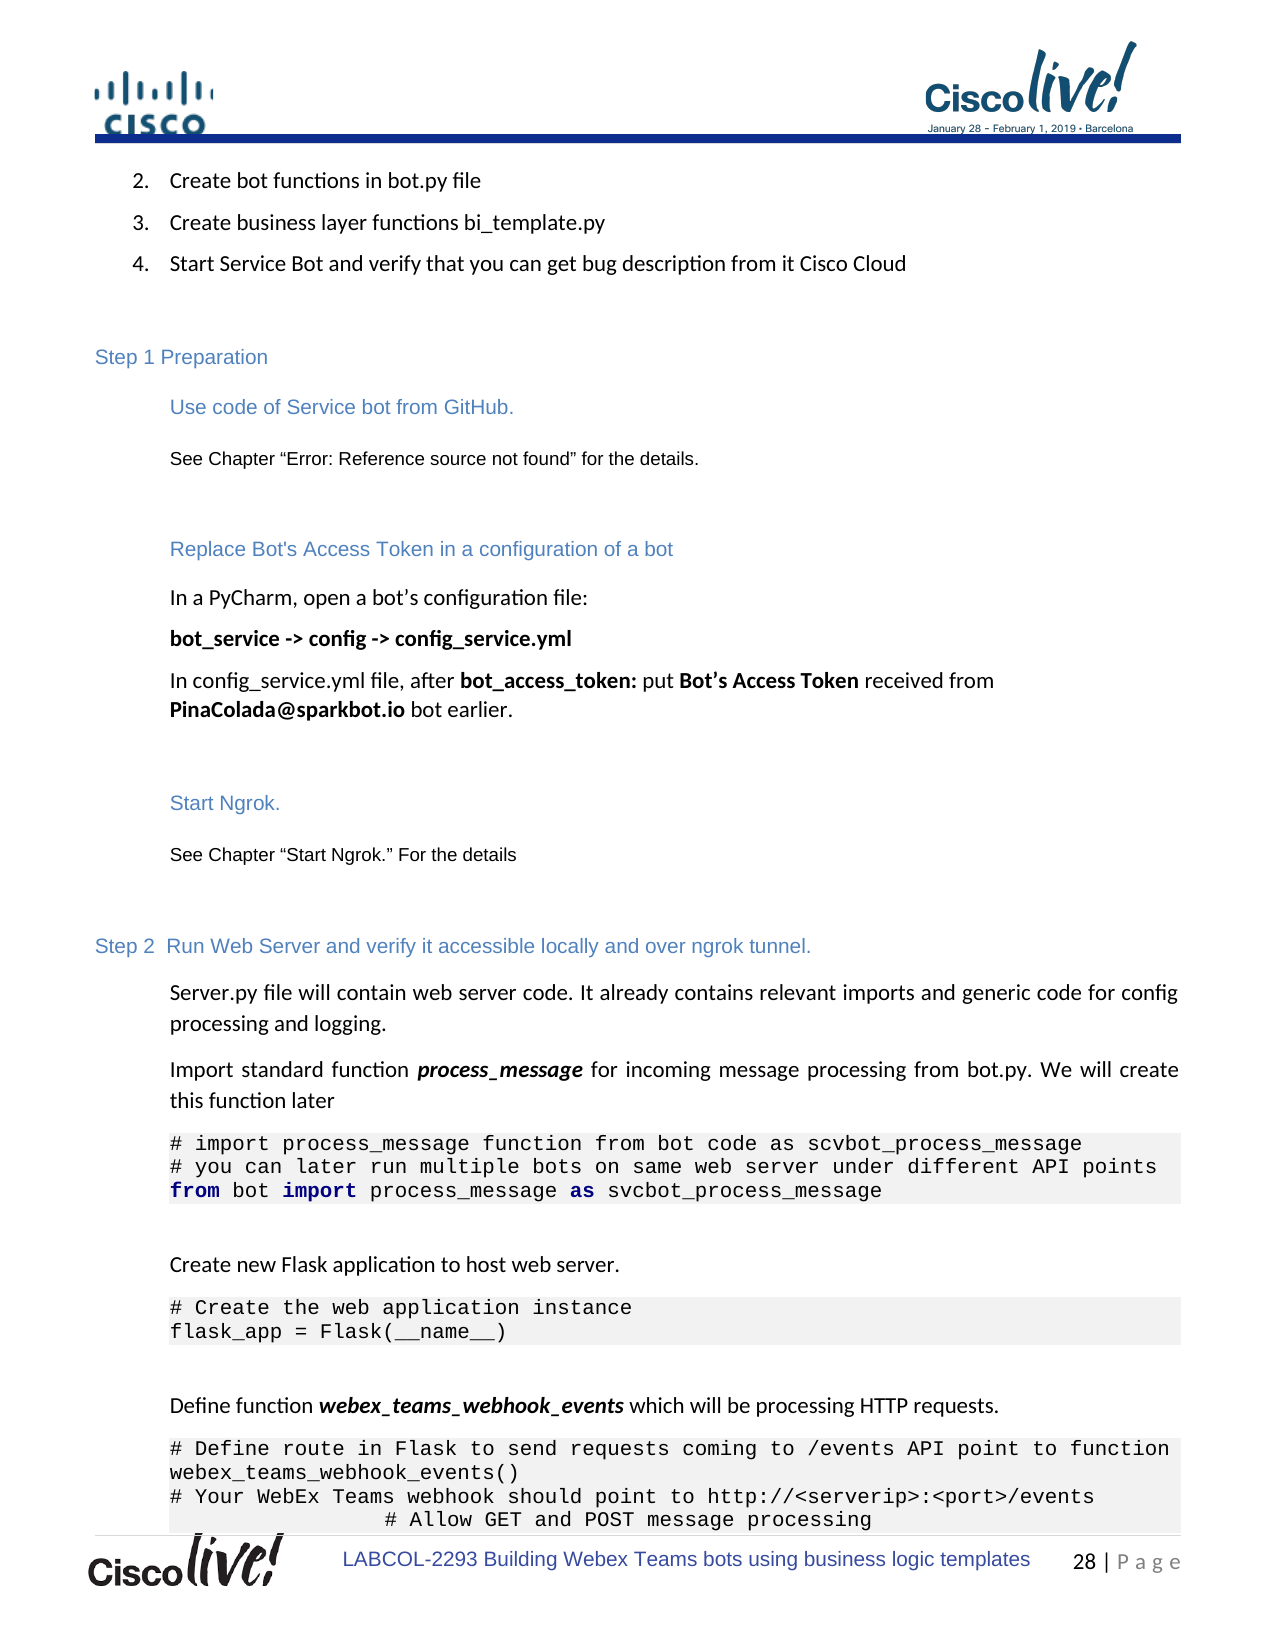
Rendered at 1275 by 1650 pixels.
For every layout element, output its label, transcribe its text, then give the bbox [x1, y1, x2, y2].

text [169, 1438, 1181, 1533]
text Server.py file will contain web server code. It already contains relevant imports and generic code for config processing and logging. [169, 978, 1181, 1037]
text Step 1 Preparation [94, 340, 1181, 369]
text Replace Bot's Access Token in a configuration of a bot [169, 532, 1181, 561]
text Step 2 Run Web Server and verify it accessible locally and over ngrok tunnel. [94, 928, 1181, 958]
text bot_service -> config -> config_service.yml [169, 623, 1181, 652]
text # Create the web application instance flask_app = Flask(__name__) [169, 1297, 1181, 1345]
text Start Ngrok. [169, 786, 1181, 815]
text Import standard function process_message for incoming message processing from bot.py. We will create this function later [169, 1056, 1181, 1114]
text Create new Flask application to host web server. [169, 1251, 1181, 1278]
text In a PyCharm, open a bot’s configuration file: [169, 582, 1181, 611]
text In config_service.yml file, after bot_access_token: put Bot’s Access Token received from PinaColada@sparkbot.io bot earlier. [169, 665, 1181, 723]
text Use code of Service bot from GitHub. [169, 390, 1181, 419]
list Start Service Bot and verify that you can get bug description from it Cisco Cloud [132, 248, 1181, 277]
picture [88, 1517, 291, 1588]
list Create business layer functions bi_template.py [132, 207, 1181, 236]
text Define function webex_teams_webhook_events which will be processing HTTP requests. [169, 1392, 1181, 1419]
text # import process_message function from bot code as scvbot_process_message # you can later run multiple bots on same web server under different API points from bot import process_message as svcbot_process_message [169, 1133, 1181, 1204]
list Create bot functions in bot.py file [132, 165, 1181, 194]
text See Chapter “Start Ngrok.” For the details [169, 836, 1181, 865]
